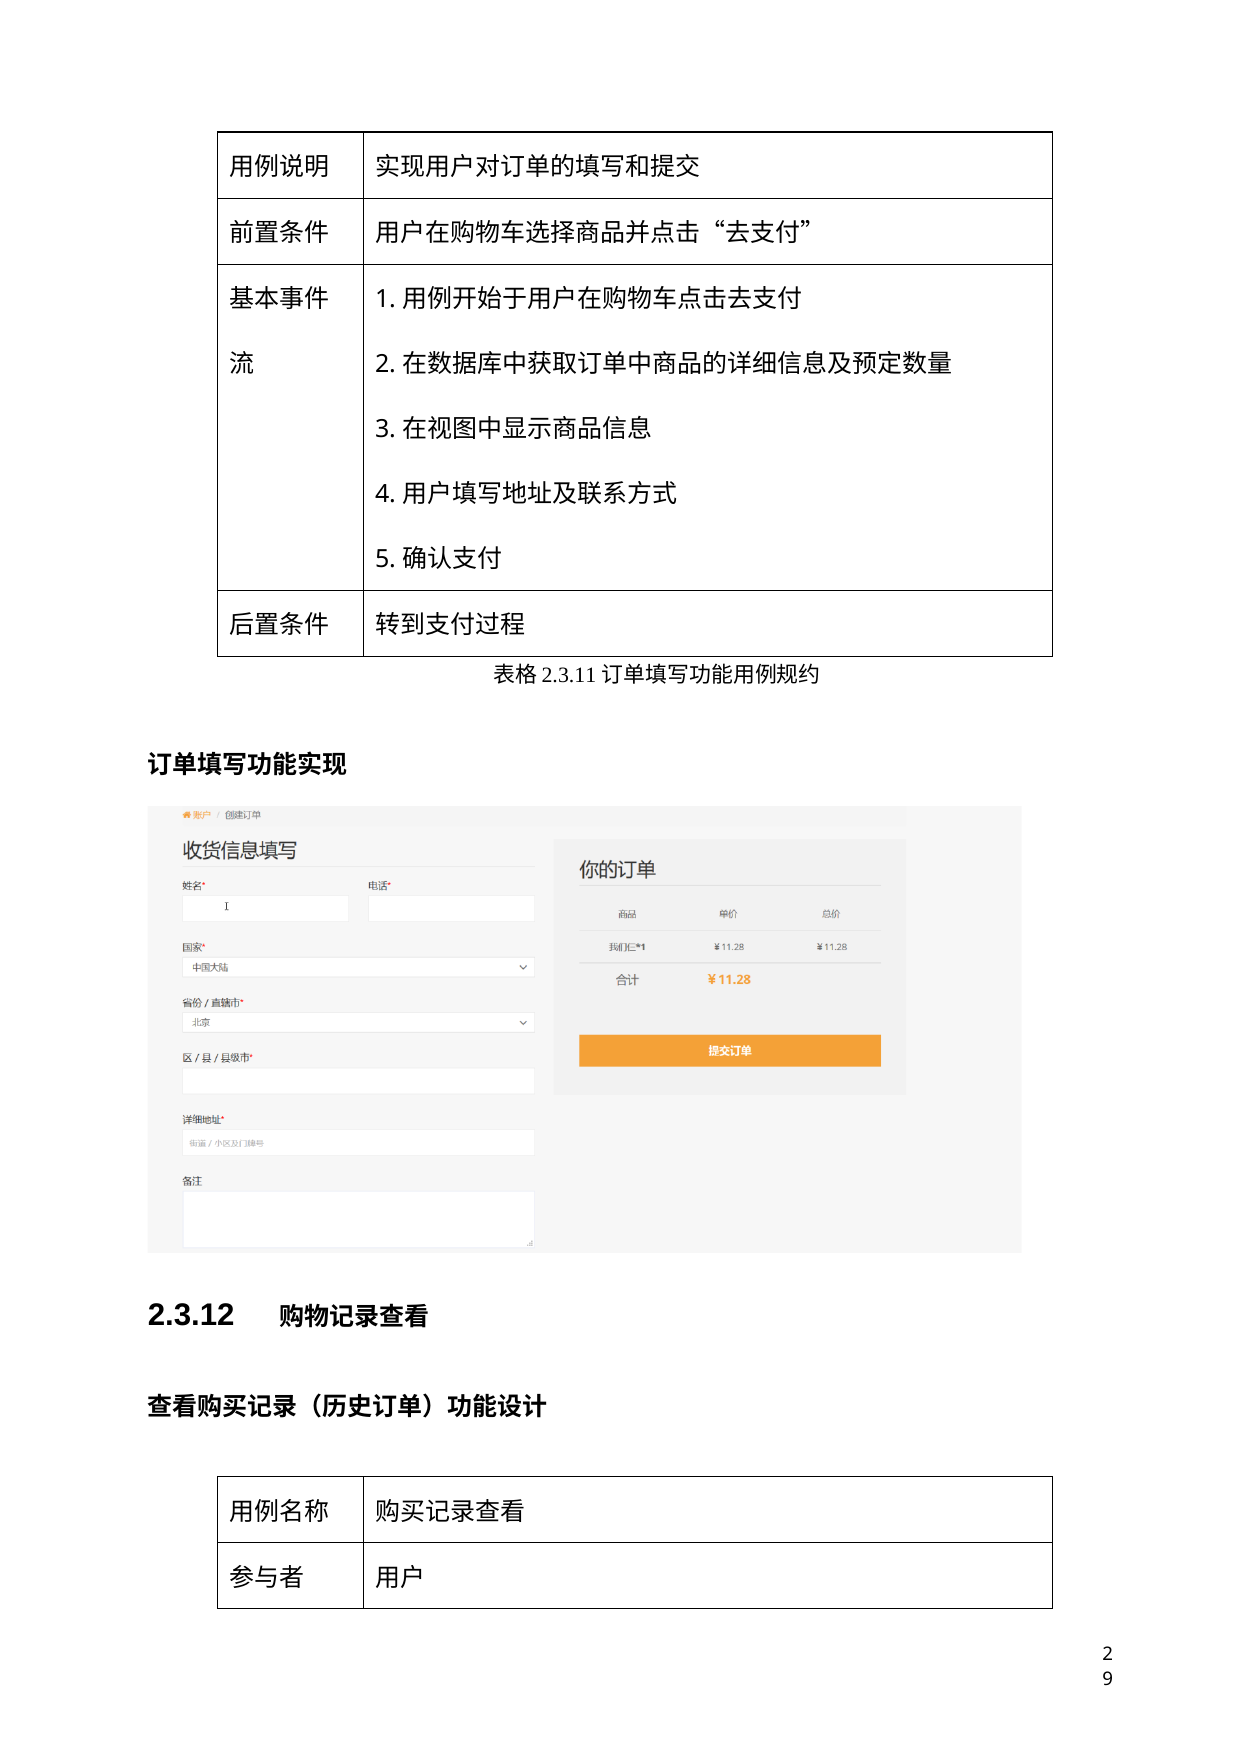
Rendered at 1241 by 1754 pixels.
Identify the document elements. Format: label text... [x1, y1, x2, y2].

text 表格2.3.11 订单填写功能用例规约 [148, 657, 1122, 689]
subtitle 查看购买记录（历史订单）功能设计 [148, 1372, 1122, 1437]
subtitle 购物记录查看 [148, 1282, 1122, 1347]
table_cell 基本事件流 [218, 265, 363, 589]
subtitle 订单填写功能实现 [148, 730, 1122, 795]
table_cell 参与者 [218, 1543, 363, 1608]
table_cell 实现用户对订单的填写和提交 [364, 133, 1052, 197]
table_cell 后置条件 [218, 591, 363, 656]
table_header 用例名称 [218, 1477, 363, 1542]
table_cell 用例说明 [218, 133, 363, 197]
table_cell 1. 用例开始于用户在购物车点击去支付 2. 在数据库中获取订单中商品的详细信息及预定数量 3. 在视图中显示商品信息 4. 用户填写地址及联系方式 5. 确认支付 [364, 265, 1052, 589]
table_cell 前置条件 [218, 199, 363, 263]
table_cell 用户 [364, 1543, 1052, 1608]
picture [147, 806, 1022, 1253]
table_cell 用户在购物车选择商品并点击“去支付” [364, 199, 1052, 263]
table_header 购买记录查看 [364, 1477, 1052, 1542]
table_cell 转到支付过程 [364, 591, 1052, 656]
